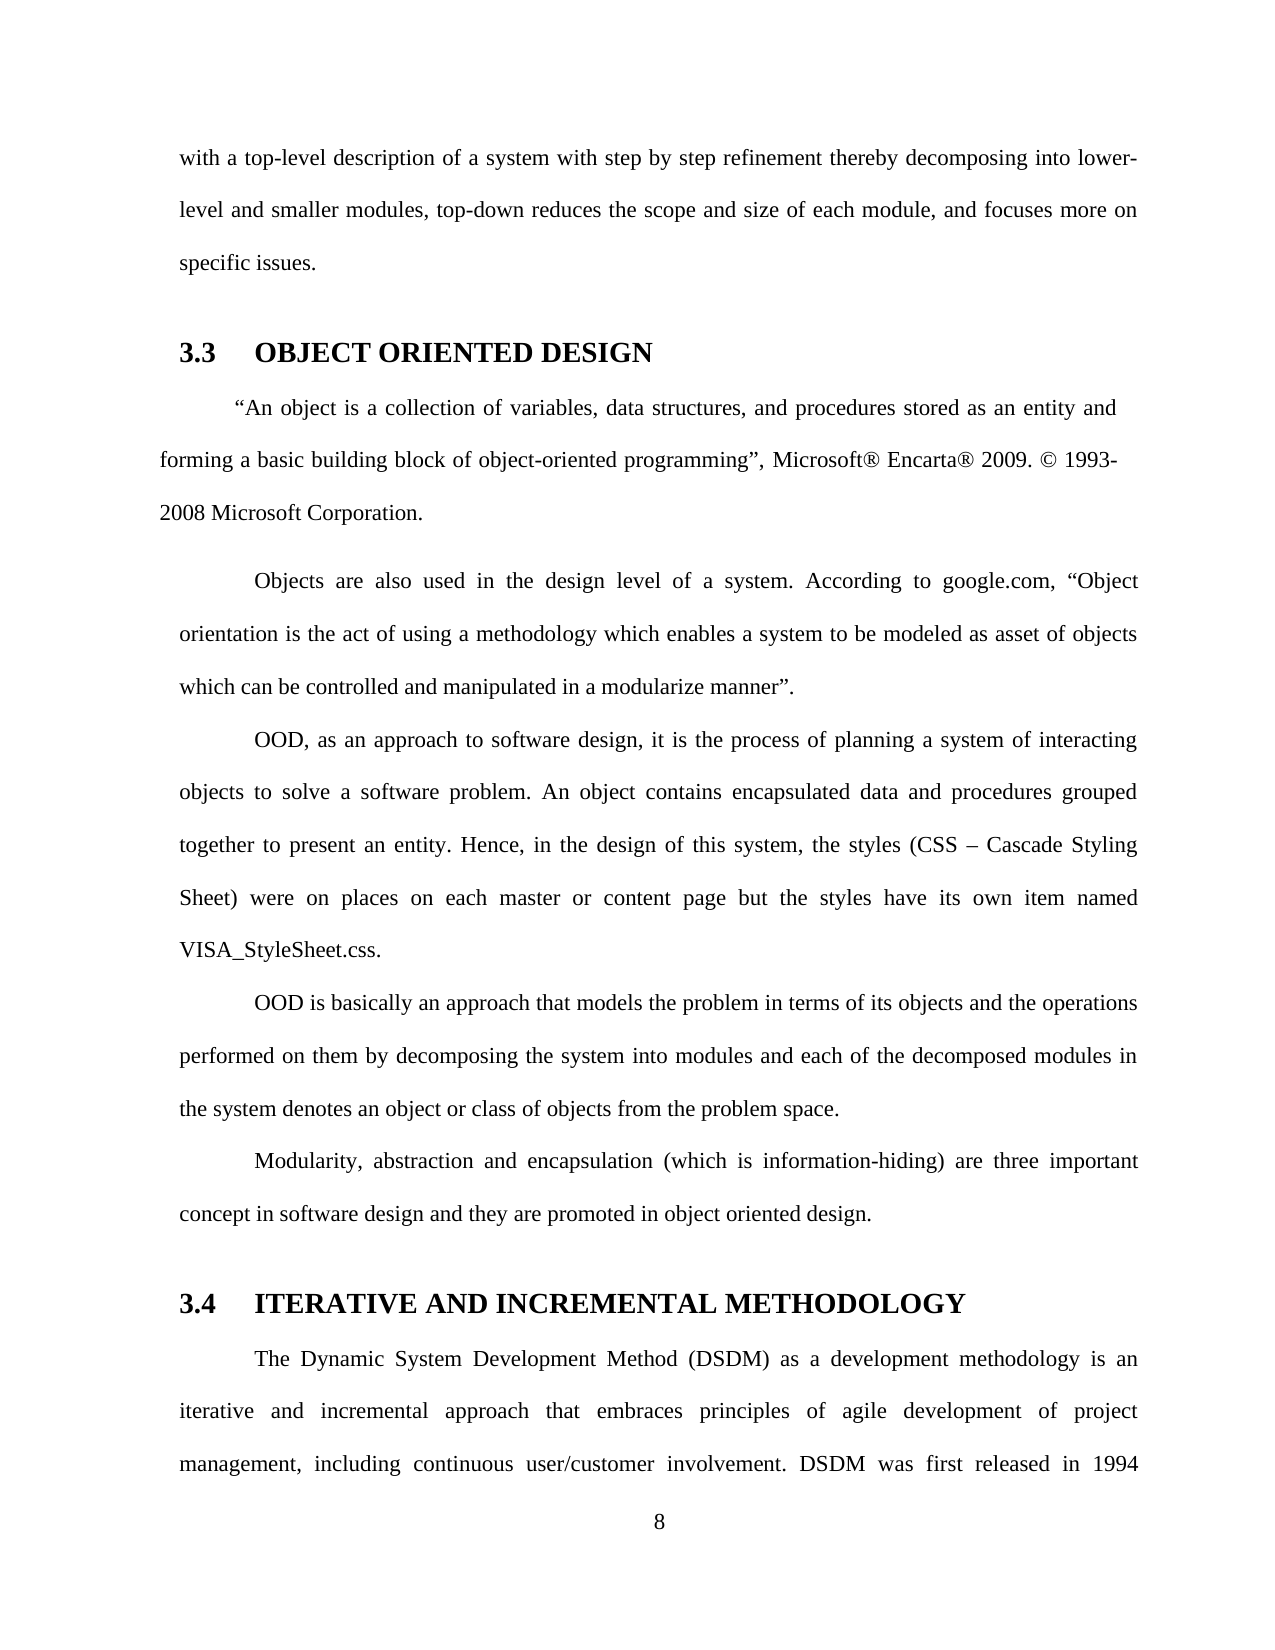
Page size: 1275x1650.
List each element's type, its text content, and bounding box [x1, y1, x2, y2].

text Objects are also used in the design level of a system. According to google.com, “Object orientation is the act of using a methodology which enables a system to be modeled as asset of objects which can be controlled and manipulated in a modularize manner”. [179, 567, 1139, 699]
text Modularity, abstraction and encapsulation (which is information-hiding) are three important concept in software design and they are promoted in object oriented design. [179, 1147, 1139, 1226]
text 3.3 OBJECT ORIENTED DESIGN [179, 335, 1139, 369]
table_header [157, 394, 1118, 567]
text OOD is basically an approach that models the problem in terms of its objects and the operations performed on them by decomposing the system into modules and each of the decomposed modules in the system denotes an object or class of objects from the problem space. [179, 989, 1139, 1121]
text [179, 144, 1139, 276]
text 3.4 ITERATIVE AND INCREMENTAL METHODOLOGY [179, 1286, 1139, 1319]
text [179, 1344, 1139, 1476]
text OOD, as an approach to software design, it is the process of planning a system of interacting objects to solve a software problem. An object contains encapsulated data and procedures grouped together to present an entity. Hence, in the design of this system, the styles (CSS – Cascade Styling Sheet) were on places on each master or content page but the styles have its own item named VISA_StyleSheet.css. [179, 726, 1139, 963]
